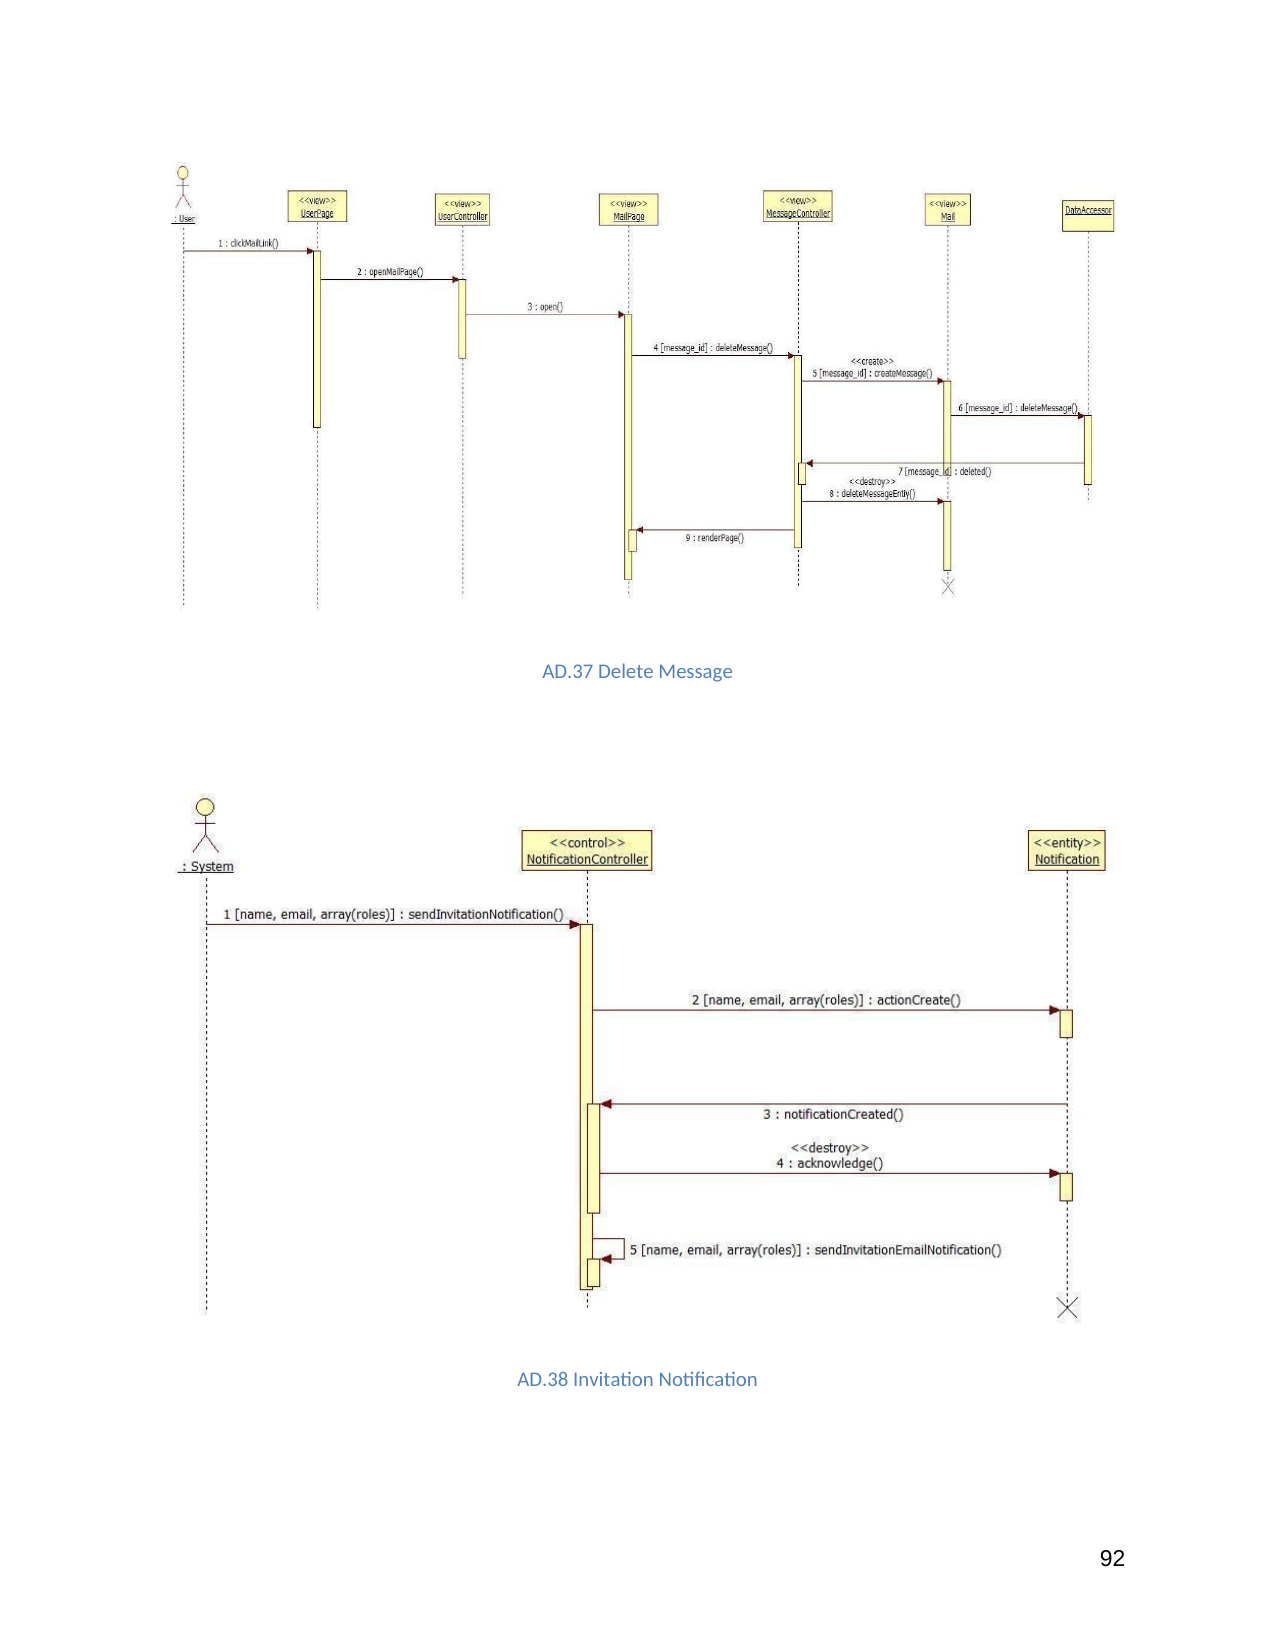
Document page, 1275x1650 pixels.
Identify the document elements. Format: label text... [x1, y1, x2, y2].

text AD.37 Delete Message [150, 658, 1125, 683]
picture [150, 777, 1125, 1332]
picture [150, 150, 1125, 624]
text AD.38 Invitation Notification [150, 1366, 1125, 1391]
